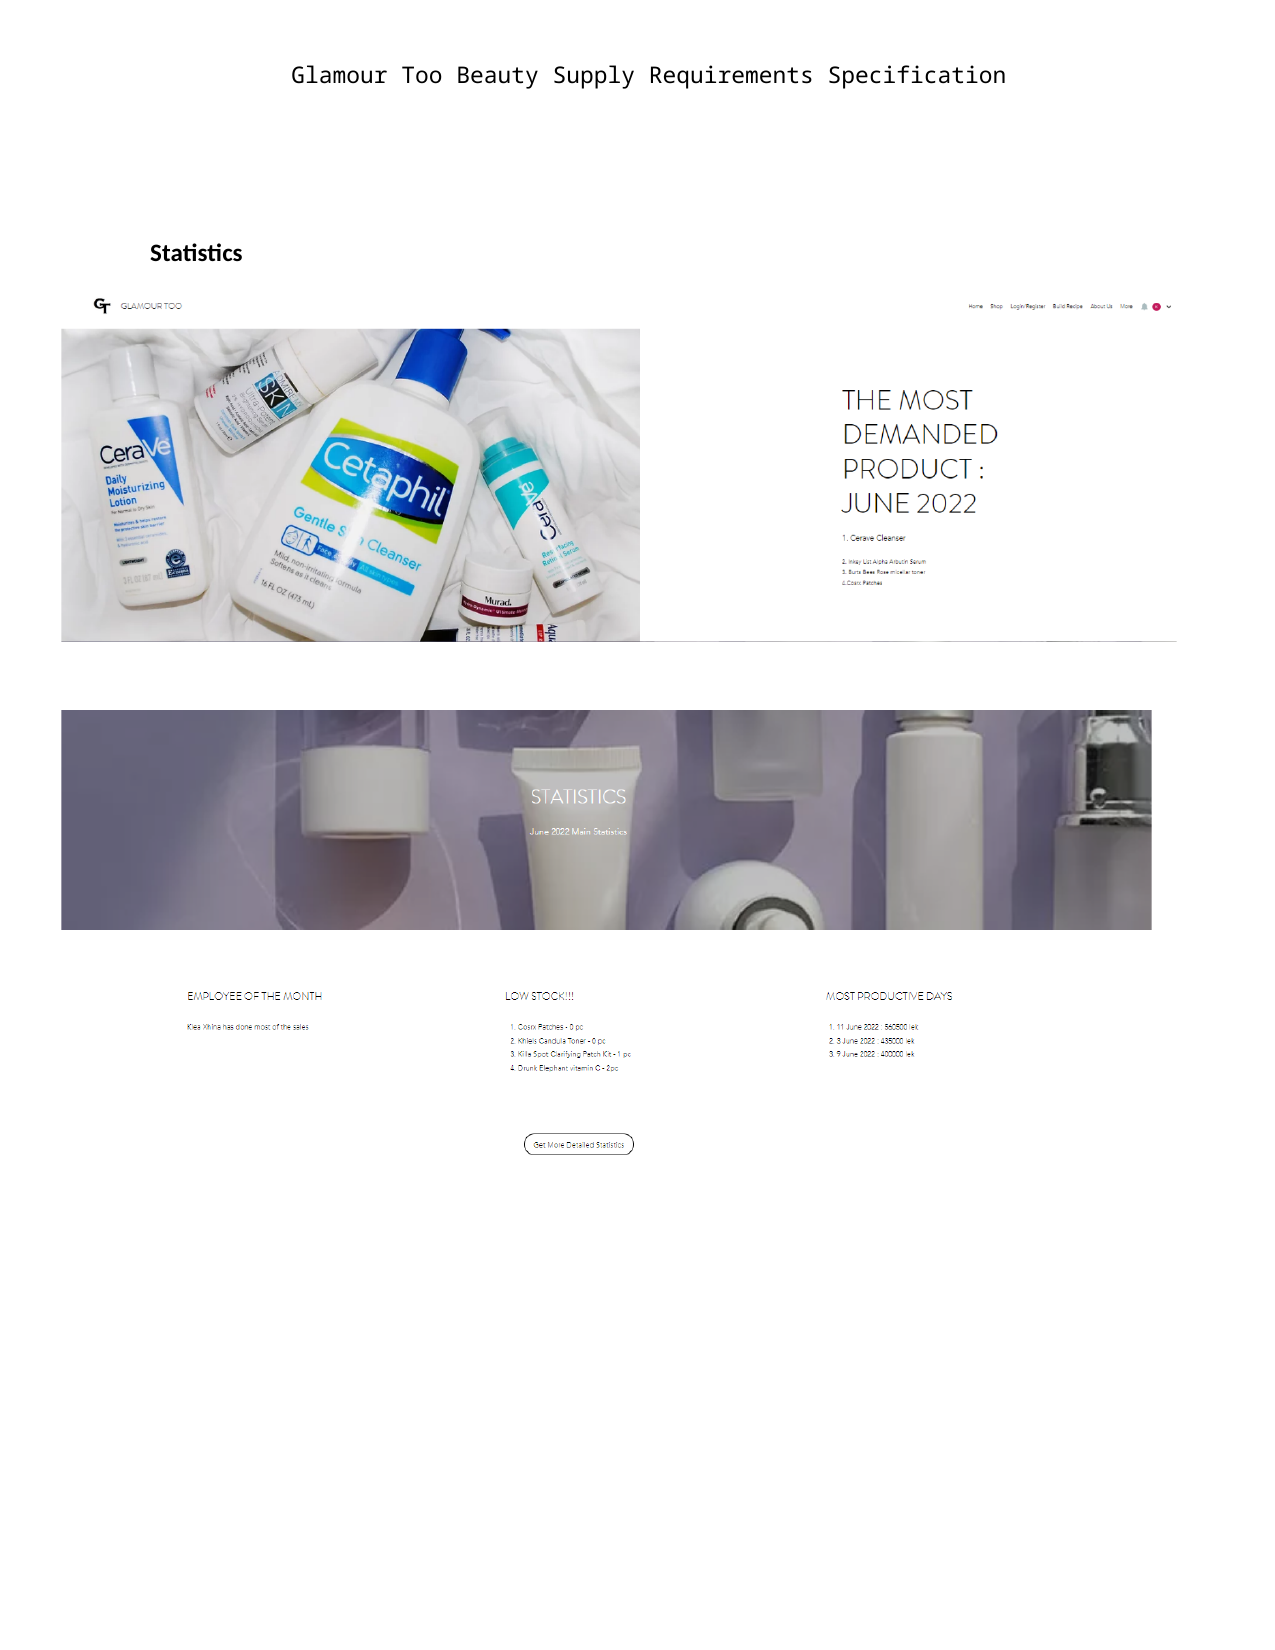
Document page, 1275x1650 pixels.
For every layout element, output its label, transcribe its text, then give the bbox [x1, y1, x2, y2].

text Statistics [150, 237, 1240, 267]
picture [61, 286, 1177, 642]
picture [61, 710, 1152, 1213]
